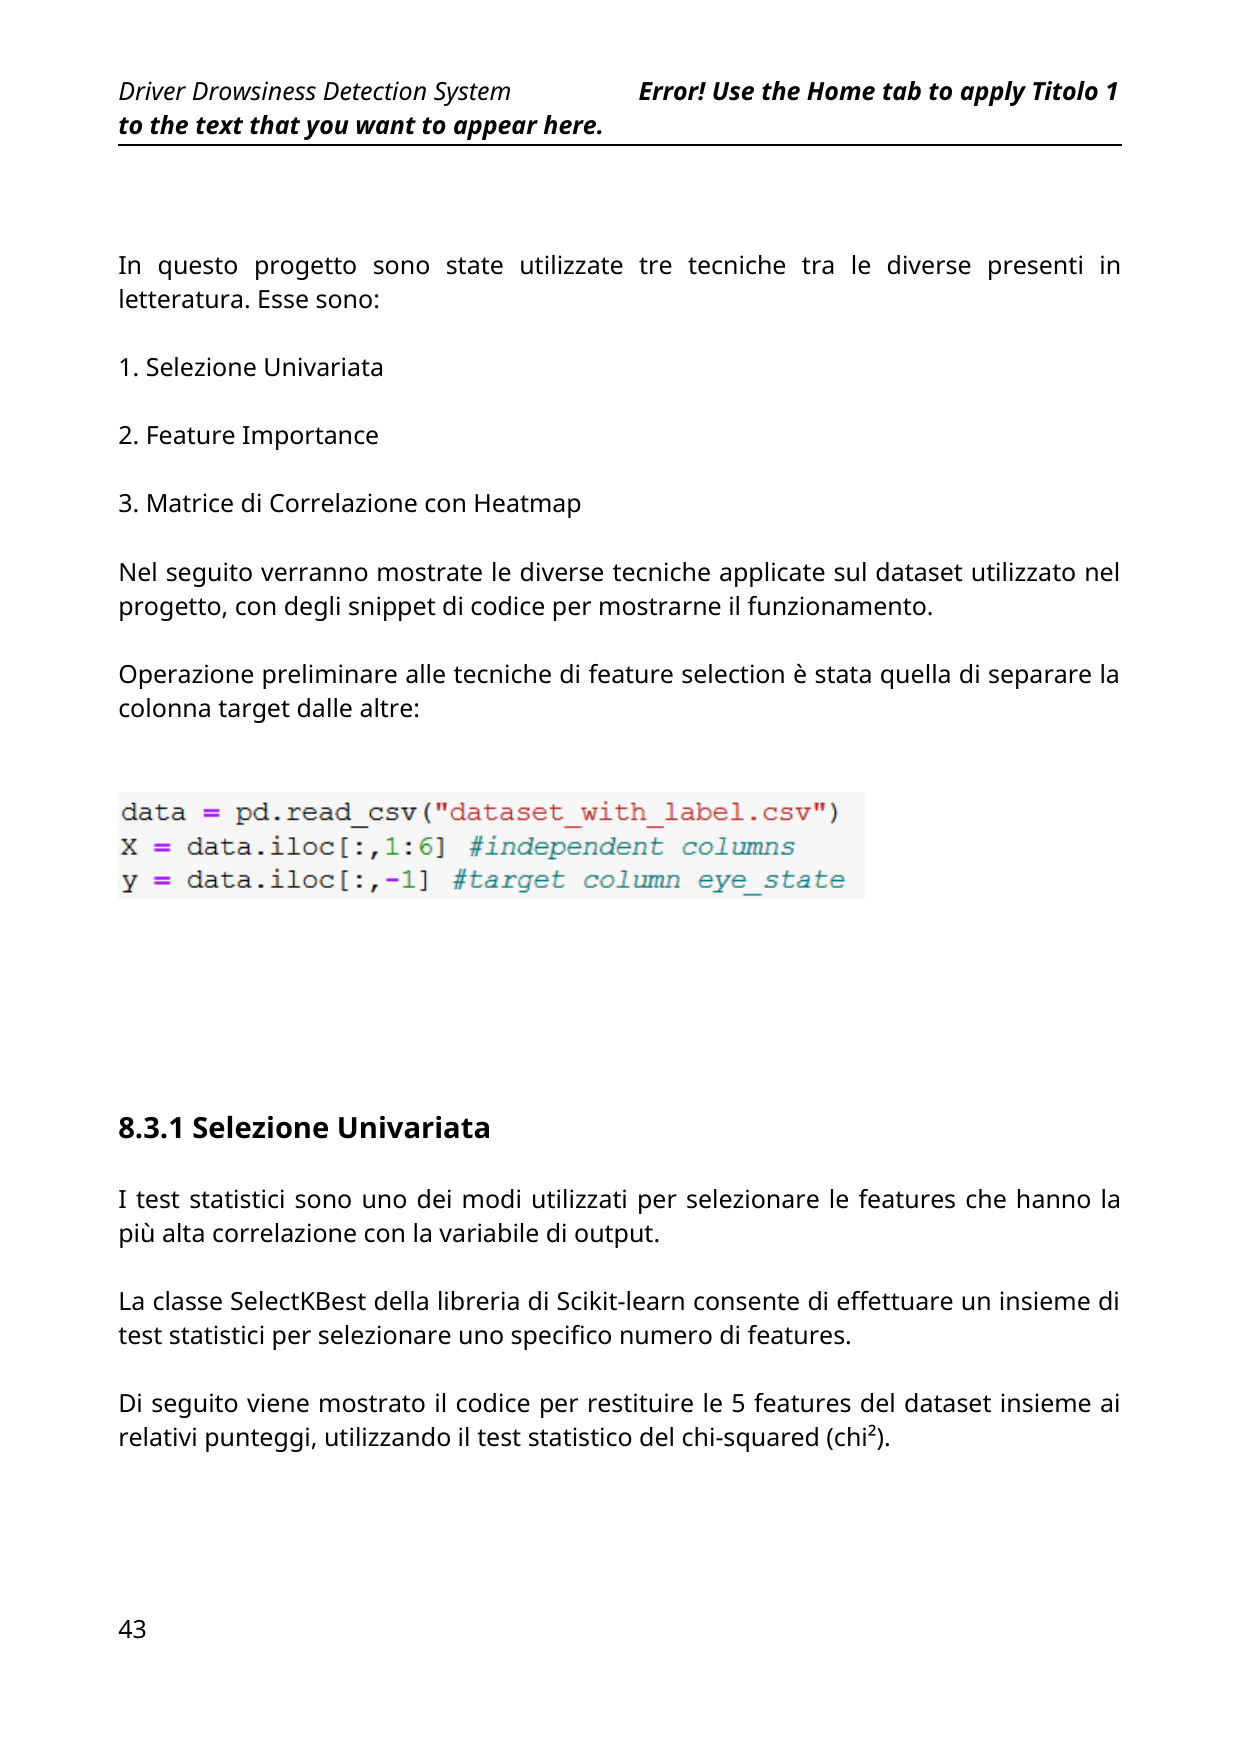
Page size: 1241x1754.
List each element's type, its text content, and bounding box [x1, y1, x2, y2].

text In questo progetto sono state utilizzate tre tecniche tra le diverse presenti in letteratura. Esse sono: [118, 248, 1122, 316]
text Operazione preliminare alle tecniche di feature selection è stata quella di separare la colonna target dalle altre: [118, 656, 1122, 724]
picture [118, 792, 865, 899]
text Di seguito viene mostrato il codice per restituire le 5 features del dataset insieme ai relativi punteggi, utilizzando il test statistico del chi-squared (chi²). [118, 1386, 1122, 1454]
text I test statistici sono uno dei modi utilizzati per selezionare le features che hanno la più alta correlazione con la variabile di output. [118, 1181, 1122, 1249]
subtitle 8.3.1 Selezione Univariata [118, 1107, 1122, 1147]
text 3. Matrice di Correlazione con Heatmap [118, 486, 1122, 520]
text Nel seguito verranno mostrate le diverse tecniche applicate sul dataset utilizzato nel progetto, con degli snippet di codice per mostrarne il funzionamento. [118, 554, 1122, 622]
text 2. Feature Importance [118, 418, 1122, 452]
text 1. Selezione Univariata [118, 350, 1122, 384]
text La classe SelectKBest della libreria di Scikit-learn consente di effettuare un insieme di test statistici per selezionare uno specifico numero di features. [118, 1283, 1122, 1352]
